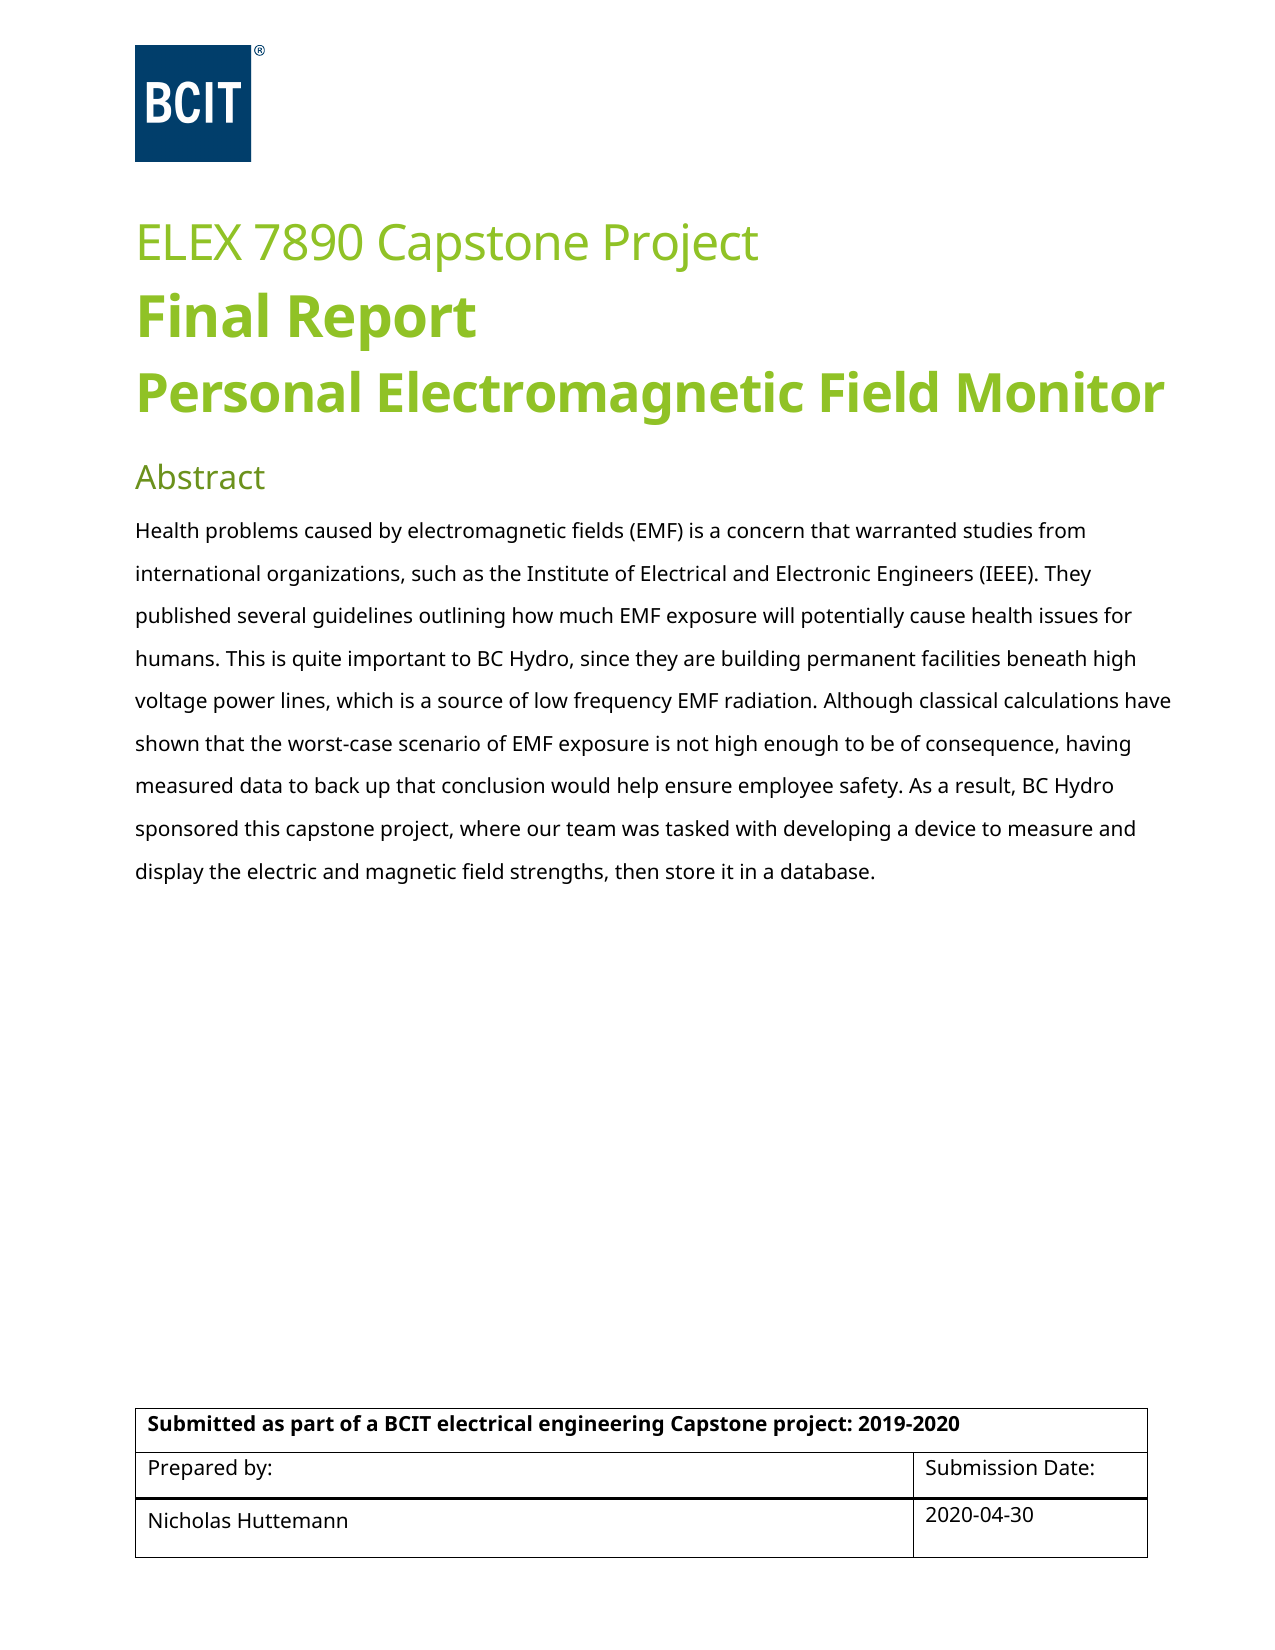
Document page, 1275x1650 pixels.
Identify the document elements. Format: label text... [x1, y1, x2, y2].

table_cell 2020-04-30 [914, 1500, 1147, 1557]
title ELEX 7890 Capstone Project [135, 207, 1185, 275]
table_cell Submission Date: [914, 1453, 1147, 1497]
title Personal Electromagnetic Field Monitor [135, 355, 1185, 429]
table_header Submitted as part of a BCIT electrical engineering Capstone project: 2019-2020 [136, 1409, 1147, 1452]
table_cell Prepared by: [136, 1453, 913, 1497]
text Health problems caused by electromagnetic fields (EMF) is a concern that warranted studies from international organizations, such as the Institute of Electrical and Electronic Engineers (IEEE). They published several guidelines outlining how much EMF exposure will potentially cause health issues for humans. This is quite important to BC Hydro, since they are building permanent facilities beneath high voltage power lines, which is a source of low frequency EMF radiation. Although classical calculations have shown that the worst-case scenario of EMF exposure is not high enough to be of consequence, having measured data to back up that conclusion would help ensure employee safety. As a result, BC Hydro sponsored this capstone project, where our team was tasked with developing a device to measure and display the electric and magnetic field strengths, then store it in a database. [135, 516, 1185, 885]
text Abstract [135, 454, 1185, 499]
title Final Report [135, 275, 1185, 355]
table_cell Nicholas Huttemann [136, 1500, 913, 1557]
picture [135, 45, 265, 162]
